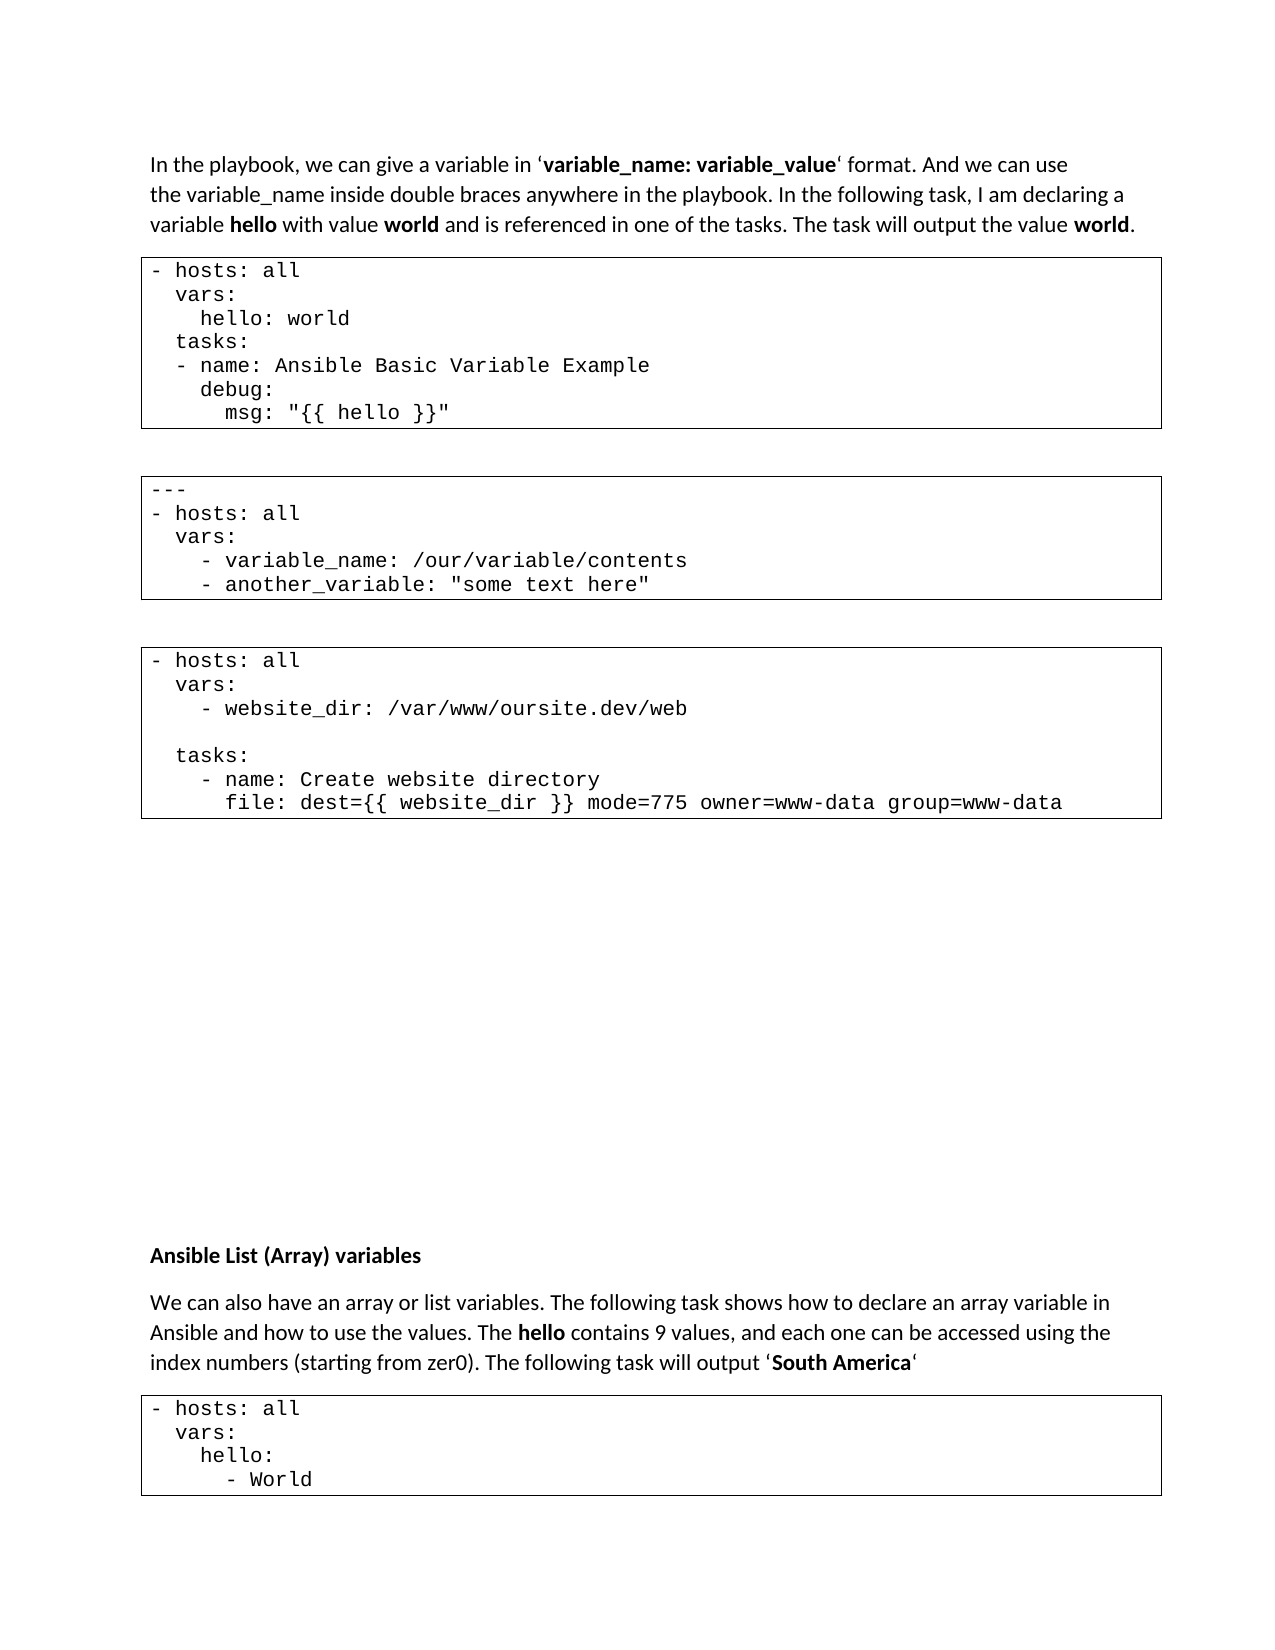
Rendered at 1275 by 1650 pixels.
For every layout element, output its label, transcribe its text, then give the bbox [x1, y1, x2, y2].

text - variable_name: /our/variable/contents [150, 550, 1153, 571]
text - hosts: all [150, 503, 1153, 526]
text - name: Create website directory [150, 769, 1153, 789]
text - hosts: all [142, 1396, 1161, 1422]
text hello: [150, 1446, 1153, 1466]
text vars: [150, 1422, 1153, 1446]
text Ansible List (Array) variables [150, 1241, 1153, 1269]
text - World [142, 1466, 1161, 1495]
text We can also have an array or list variables. The following task shows how to declare an array variable in Ansible and how to use the values. The hello contains 9 values, and each one can be accessed using the index numbers (starting from zer0). The following task will output ‘South America‘ [150, 1288, 1153, 1376]
text msg: "{{ hello }}" [142, 399, 1161, 428]
text vars: [150, 526, 1153, 550]
text hello: world [150, 308, 1153, 331]
text In the playbook, we can give a variable in ‘variable_name: variable_value‘ format. And we can use the variable_name inside double braces anywhere in the playbook. In the following task, I am declaring a variable hello with value world and is referenced in one of the tasks. The task will output the value world. [150, 150, 1153, 238]
text file: dest={{ website_dir }} mode=775 owner=www-data group=www-data [142, 789, 1161, 818]
text - hosts: all [142, 258, 1161, 284]
text --- [142, 477, 1161, 503]
text vars: [150, 674, 1153, 698]
text - name: Ansible Basic Variable Example [150, 355, 1153, 379]
text tasks: [150, 745, 1153, 769]
text - website_dir: /var/www/oursite.dev/web [150, 698, 1153, 721]
text debug: [150, 379, 1153, 399]
text vars: [150, 284, 1153, 308]
text tasks: [150, 331, 1153, 355]
text - another_variable: "some text here" [142, 571, 1161, 599]
text - hosts: all [142, 648, 1161, 674]
